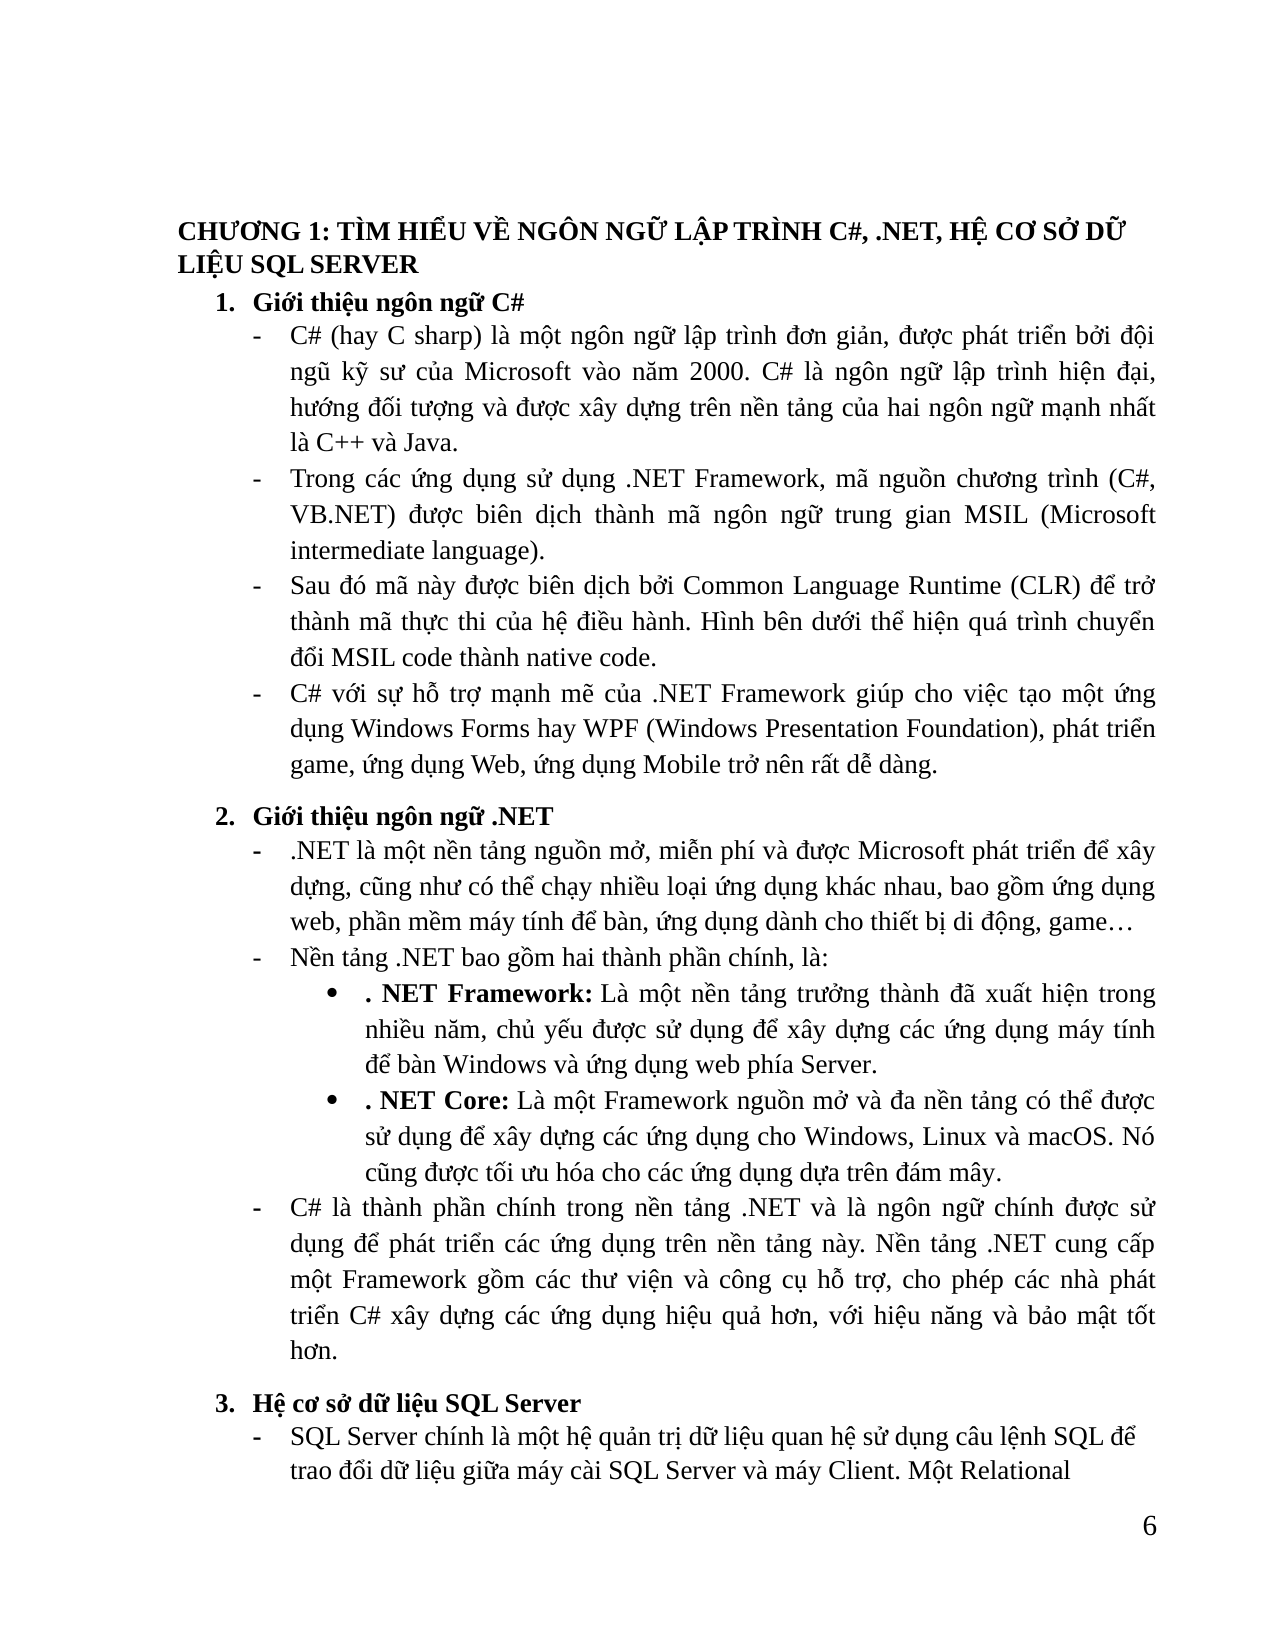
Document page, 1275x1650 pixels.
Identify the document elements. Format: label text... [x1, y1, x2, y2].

subtitle CHƯƠNG 1: TÌM HIỂU VỀ NGÔN NGỮ LẬP TRÌNH C#, .NET, HỆ CƠ SỞ DỮ LIỆU SQL SERVER [177, 214, 1157, 279]
list . NET Framework: Là một nền tảng trưởng thành đã xuất hiện trong nhiều năm, chủ yếu được sử dụng để xây dựng các ứng dụng máy tính để bàn Windows và ứng dụng web phía Server. [327, 977, 1157, 1080]
list Nền tảng .NET bao gồm hai thành phần chính, là: [252, 941, 1157, 972]
list C# là thành phần chính trong nền tảng .NET và là ngôn ngữ chính được sử dụng để phát triển các ứng dụng trên nền tảng này. Nền tảng .NET cung cấp một Framework gồm các thư viện và công cụ hỗ trợ, cho phép các nhà phát triển C# xây dựng các ứng dụng hiệu quả hơn, với hiệu năng và bảo mật tốt hơn. [252, 1192, 1157, 1366]
list . NET Core: Là một Framework nguồn mở và đa nền tảng có thể được sử dụng để xây dựng các ứng dụng cho Windows, Linux và macOS. Nó cũng được tối ưu hóa cho các ứng dụng dựa trên đám mây. [327, 1084, 1157, 1187]
list C# (hay C sharp) là một ngôn ngữ lập trình đơn giản, được phát triển bởi đội ngũ kỹ sư của Microsoft vào năm 2000. C# là ngôn ngữ lập trình hiện đại, hướng đối tượng và được xây dựng trên nền tảng của hai ngôn ngữ mạnh nhất là C++ và Java. [252, 319, 1157, 458]
list .NET là một nền tảng nguồn mở, miễn phí và được Microsoft phát triển để xây dựng, cũng như có thể chạy nhiều loại ứng dụng khác nhau, bao gồm ứng dụng web, phần mềm máy tính để bàn, ứng dụng dành cho thiết bị di động, game… [252, 834, 1157, 937]
subtitle Hệ cơ sở dữ liệu SQL Server [215, 1387, 1157, 1418]
list C# với sự hỗ trợ mạnh mẽ của .NET Framework giúp cho việc tạo một ứng dụng Windows Forms hay WPF (Windows Presentation Foundation), phát triển game, ứng dụng Web, ứng dụng Mobile trở nên rất dễ dàng. [252, 677, 1157, 779]
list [252, 1420, 1157, 1485]
subtitle Giới thiệu ngôn ngữ .NET [215, 801, 1157, 832]
subtitle Giới thiệu ngôn ngữ C# [215, 286, 1157, 317]
list Sau đó mã này được biên dịch bởi Common Language Runtime (CLR) để trở thành mã thực thi của hệ điều hành. Hình bên dưới thể hiện quá trình chuyển đổi MSIL code thành native code. [252, 569, 1157, 672]
list Trong các ứng dụng sử dụng .NET Framework, mã nguồn chương trình (C#, VB.NET) được biên dịch thành mã ngôn ngữ trung gian MSIL (Microsoft intermediate language). [252, 462, 1157, 565]
